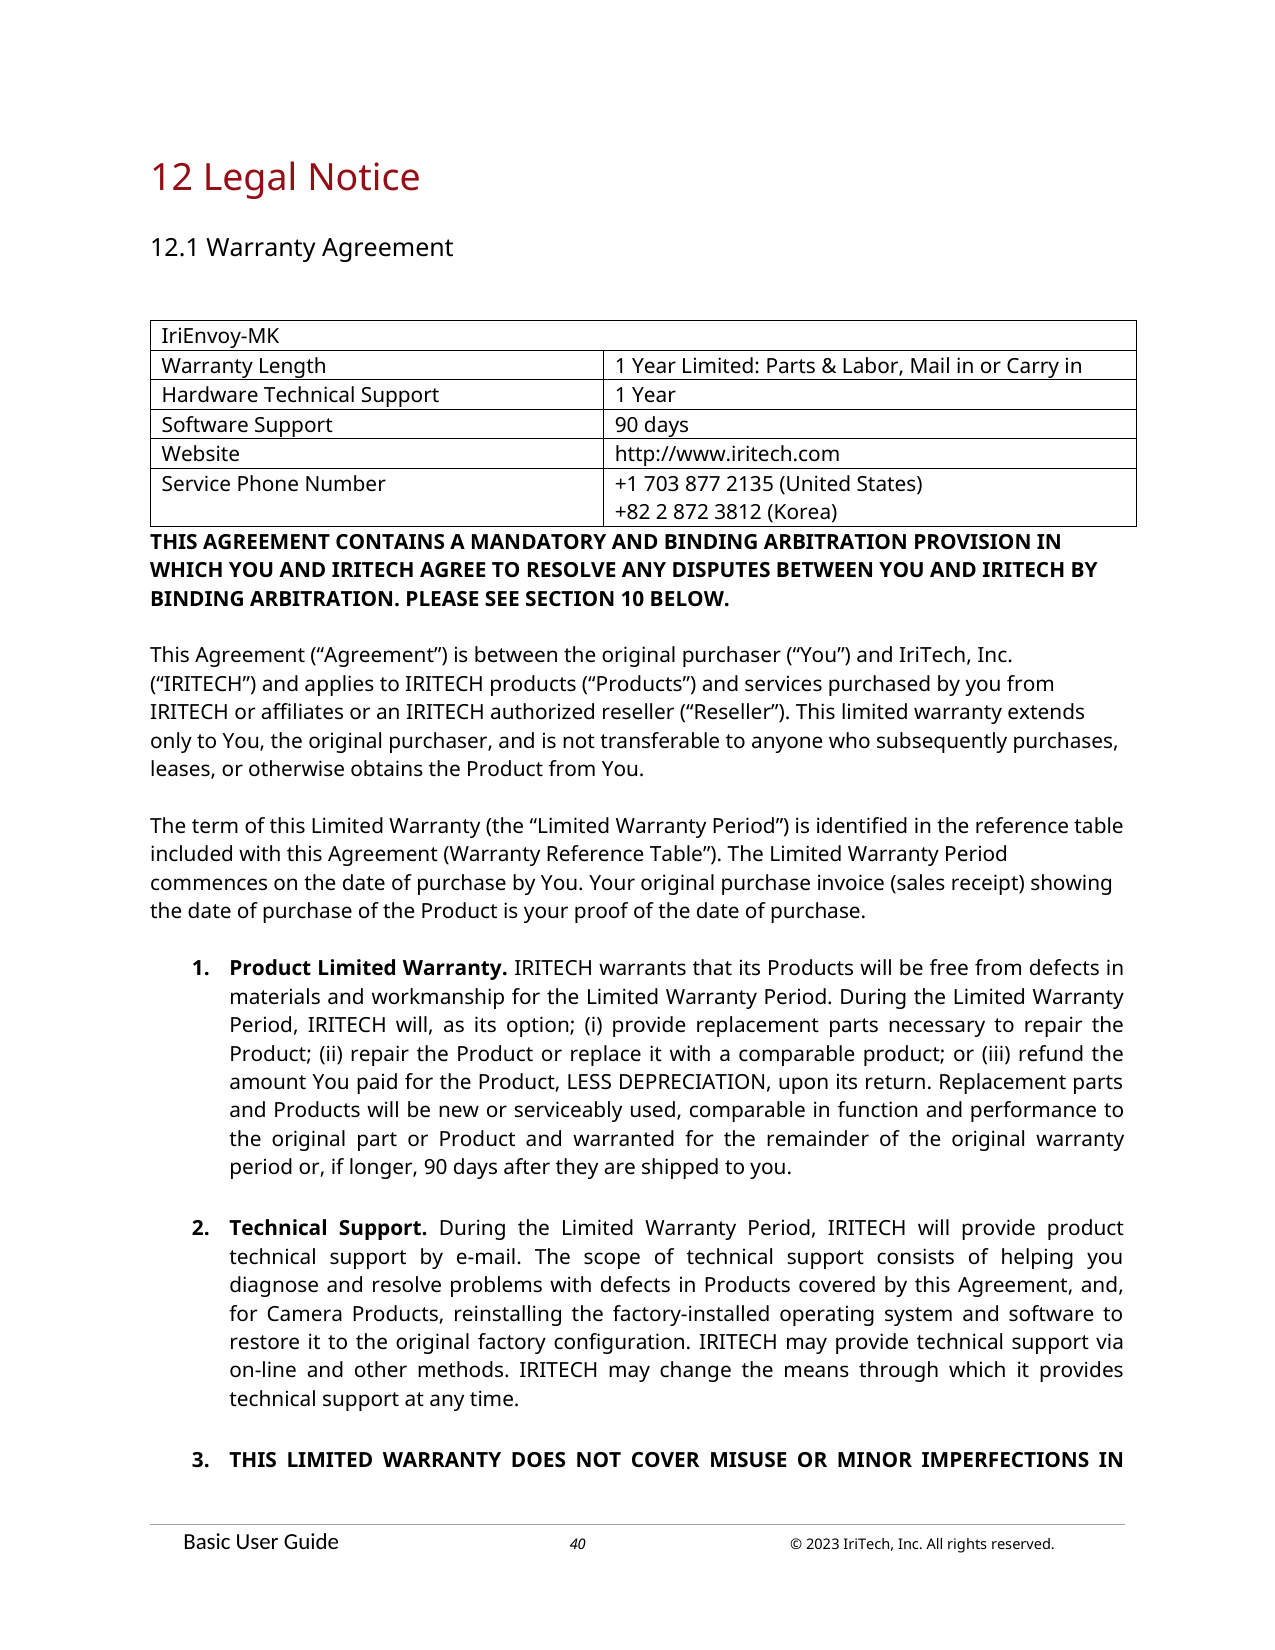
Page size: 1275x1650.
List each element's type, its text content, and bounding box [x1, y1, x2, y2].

table_cell 1 Year Limited: Parts & Labor, Mail in or Carry in [604, 351, 1136, 379]
list Technical Support. During the Limited Warranty Period, IRITECH will provide product technical support by e-mail. The scope of technical support consists of helping you diagnose and resolve problems with defects in Products covered by this Agreement, and, for Camera Products, reinstalling the factory-installed operating system and software to restore it to the original factory configuration. IRITECH may provide technical support via on-line and other methods. IRITECH may change the means through which it provides technical support at any time. [192, 1213, 1125, 1412]
table_cell Hardware Technical Support [151, 380, 603, 409]
table_cell +1 703 877 2135 (United States) +82 2 872 3812 (Korea) [604, 469, 1136, 526]
text The term of this Limited Warranty (the “Limited Warranty Period”) is identified in the reference table included with this Agreement (Warranty Reference Table”). The Limited Warranty Period commences on the date of purchase by You. Your original purchase invoice (sales receipt) showing the date of purchase of the Product is your proof of the date of purchase. [150, 811, 1125, 925]
subtitle 12 Legal Notice [150, 150, 1125, 201]
list Product Limited Warranty. IRITECH warrants that its Products will be free from defects in materials and workmanship for the Limited Warranty Period. During the Limited Warranty Period, IRITECH will, as its option; (i) provide replacement parts necessary to repair the Product; (ii) repair the Product or replace it with a comparable product; or (iii) refund the amount You paid for the Product, LESS DEPRECIATION, upon its return. Replacement parts and Products will be new or serviceably used, comparable in function and performance to the original part or Product and warranted for the remainder of the original warranty period or, if longer, 90 days after they are shipped to you. [192, 953, 1125, 1181]
table_cell Warranty Length [151, 351, 603, 379]
table_cell Website [151, 439, 603, 468]
table_cell 1 Year [604, 380, 1136, 409]
table_cell Service Phone Number [151, 469, 603, 526]
table_cell 90 days [604, 410, 1136, 438]
table_header IriEnvoy-MK [151, 321, 1136, 350]
text THIS AGREEMENT CONTAINS A MANDATORY AND BINDING ARBITRATION PROVISION IN WHICH YOU AND IRITECH AGREE TO RESOLVE ANY DISPUTES BETWEEN YOU AND IRITECH BY BINDING ARBITRATION. PLEASE SEE SECTION 10 BELOW. [150, 527, 1125, 612]
text This Agreement (“Agreement”) is between the original purchaser (“You”) and IriTech, Inc. (“IRITECH”) and applies to IRITECH products (“Products”) and services purchased by you from IRITECH or affiliates or an IRITECH authorized reseller (“Reseller”). This limited warranty extends only to You, the original purchaser, and is not transferable to anyone who subsequently purchases, leases, or otherwise obtains the Product from You. [150, 641, 1125, 783]
table_cell Software Support [151, 410, 603, 438]
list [192, 1445, 1125, 1473]
subtitle 12.1 Warranty Agreement [150, 229, 1125, 263]
table_cell http://www.iritech.com [604, 439, 1136, 468]
